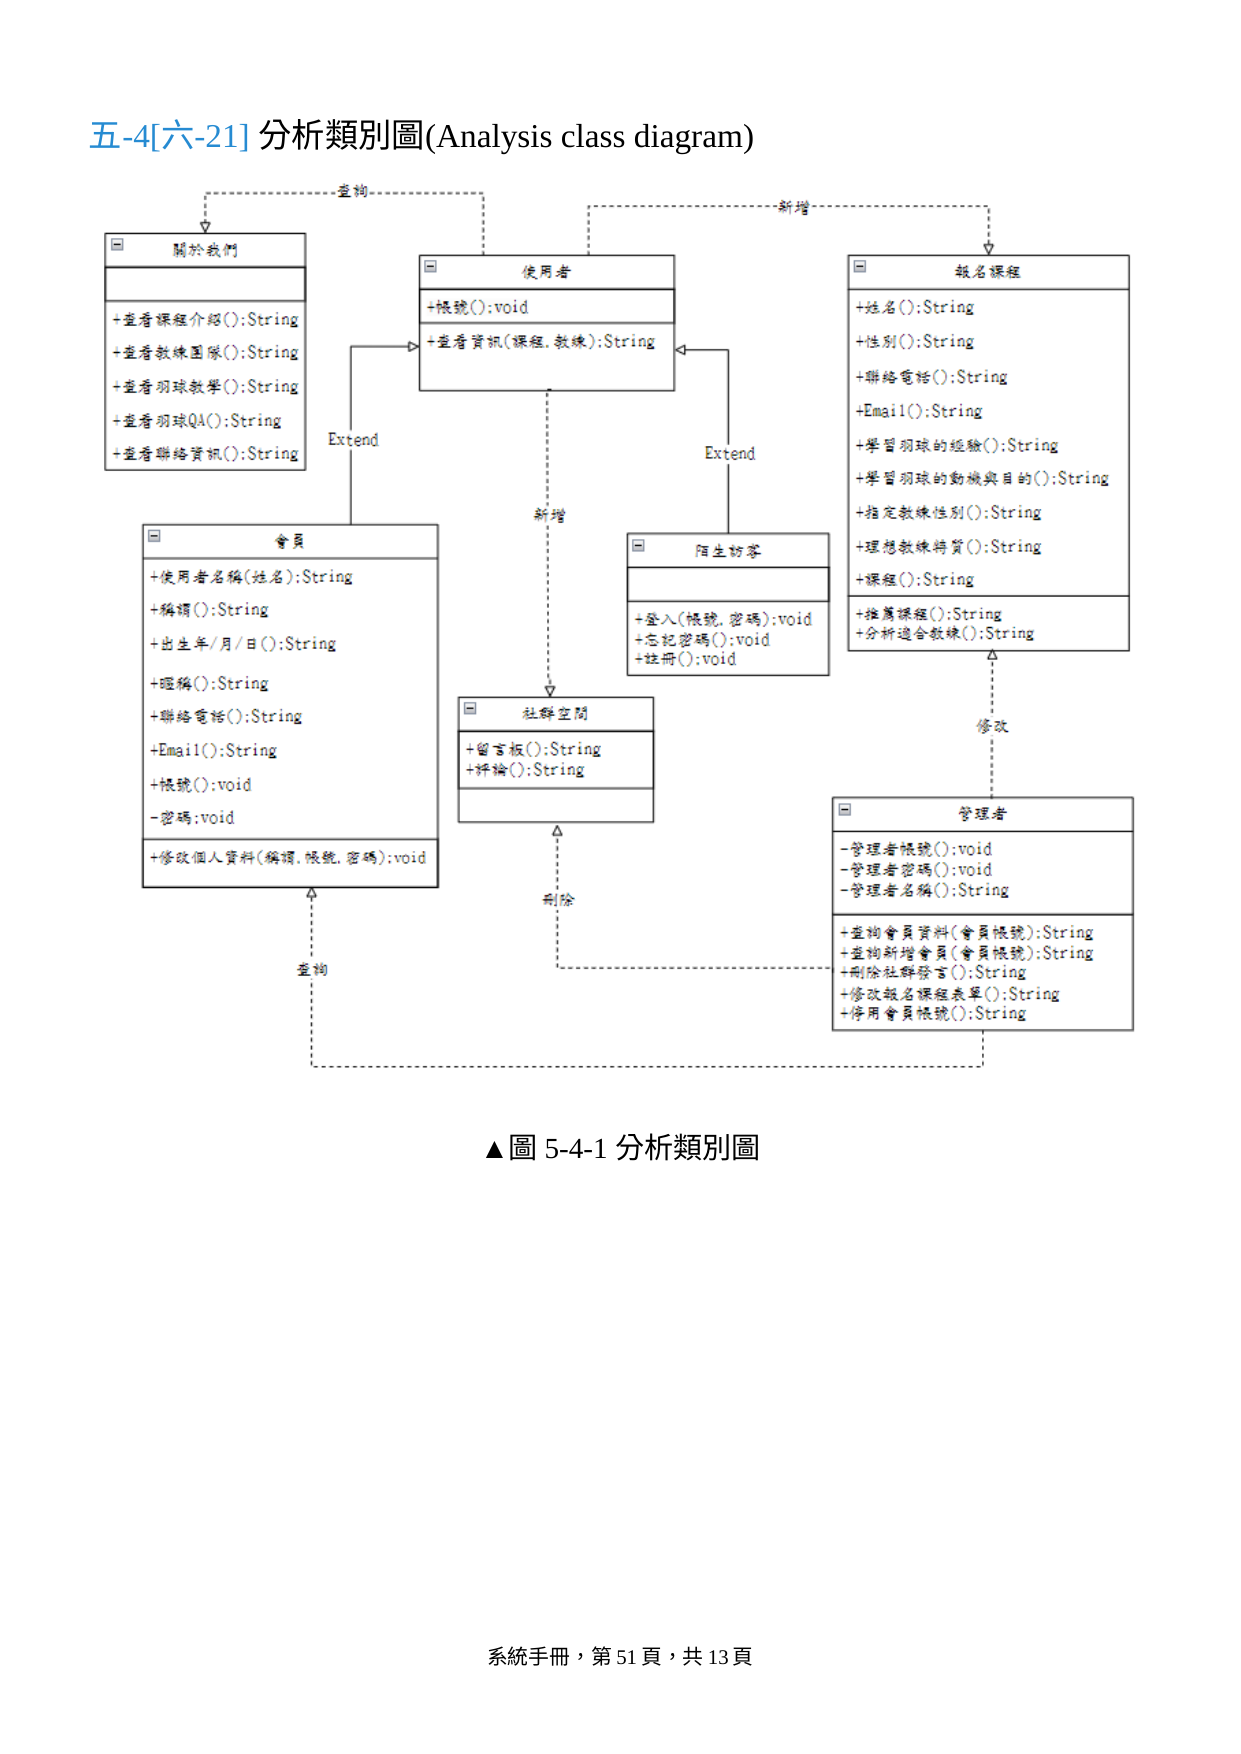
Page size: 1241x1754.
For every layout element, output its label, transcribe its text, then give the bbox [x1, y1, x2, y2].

text ▲圖 5-4-1 分析類別圖 [89, 1108, 1152, 1183]
picture [88, 170, 1152, 1095]
subtitle 分析類別圖(Analysis class diagram) [89, 96, 1152, 170]
